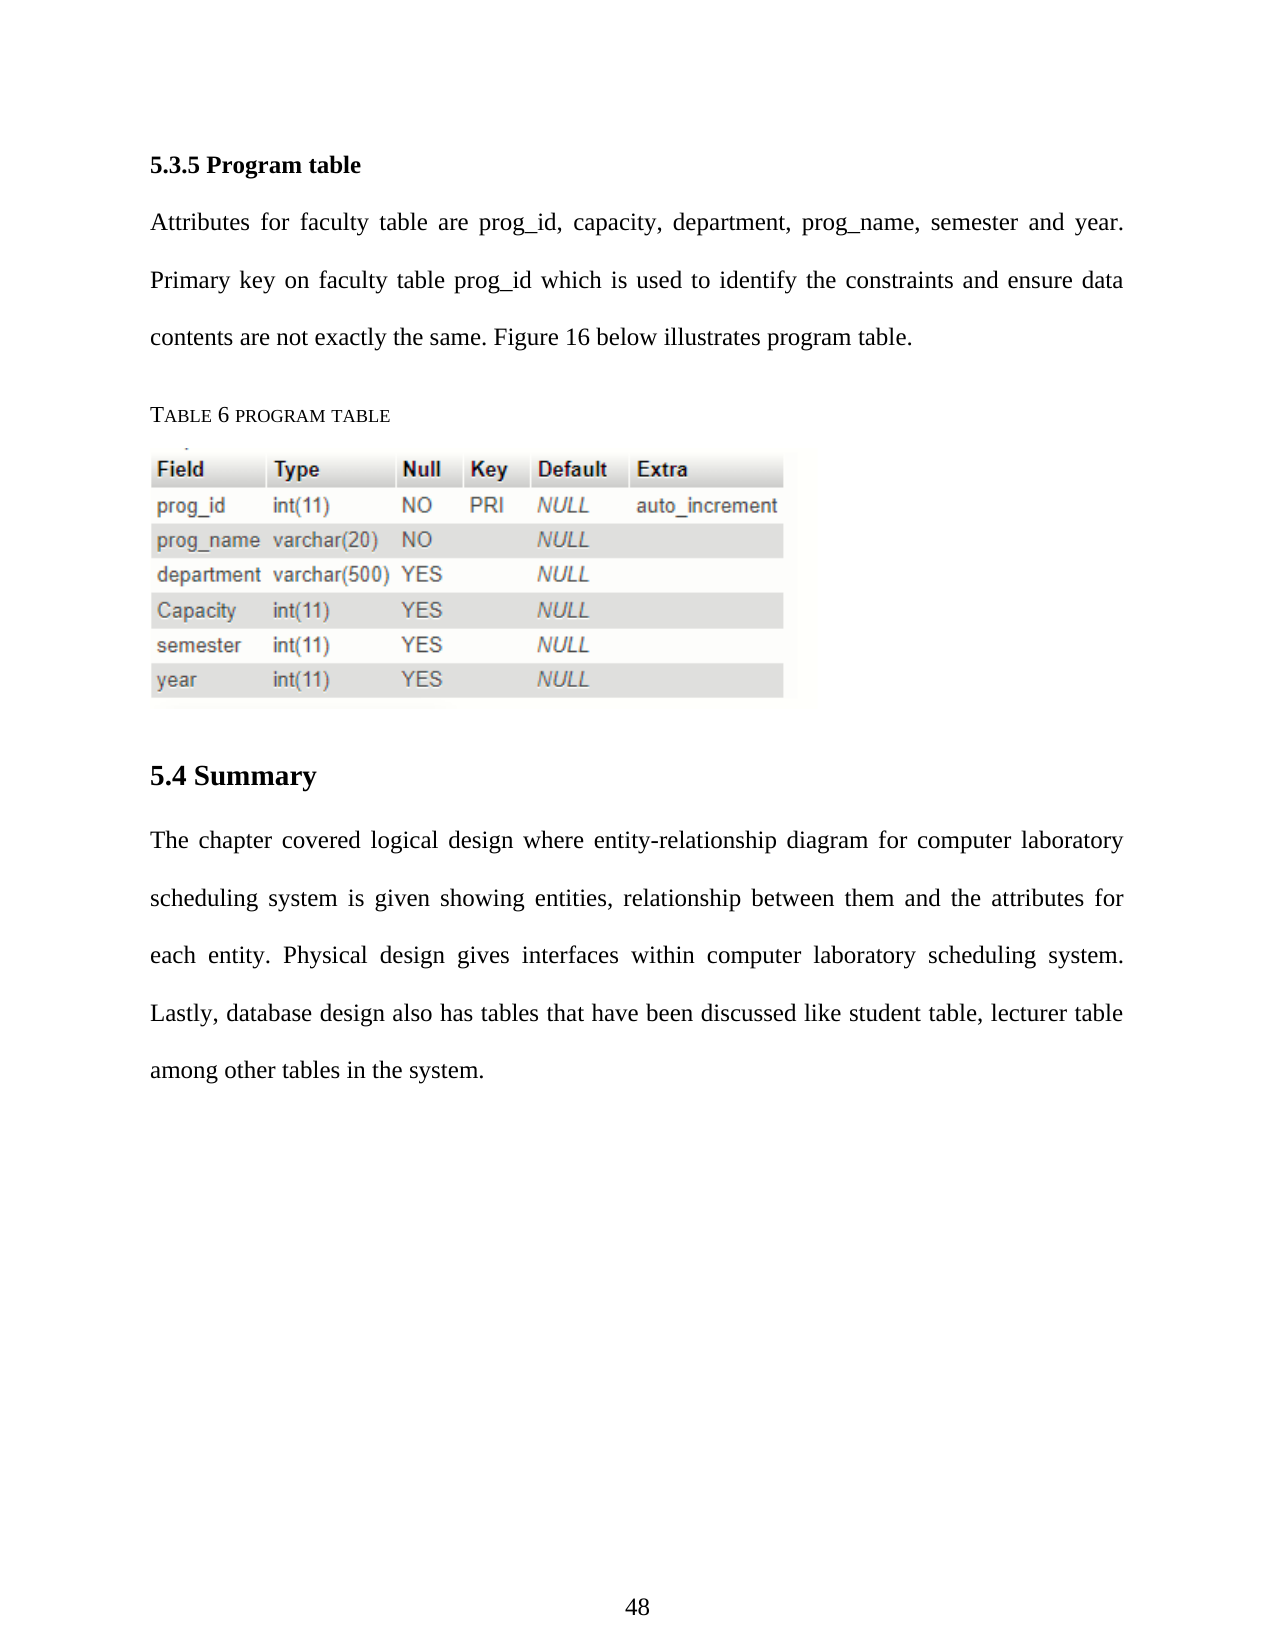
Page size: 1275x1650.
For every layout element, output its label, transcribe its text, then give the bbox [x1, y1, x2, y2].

subtitle 5.4 Summary [150, 758, 1125, 792]
subtitle 5.3.5 Program table [150, 150, 1125, 179]
text The chapter covered logical design where entity-relationship diagram for computer laboratory scheduling system is given showing entities, relationship between them and the attributes for each entity. Physical design gives interfaces within computer laboratory scheduling system. Lastly, database design also has tables that have been discussed like student table, lecturer table among other tables in the system. [150, 826, 1125, 1084]
picture [150, 448, 818, 709]
text Attributes for faculty table are prog_id, capacity, department, prog_name, semester and year. Primary key on faculty table prog_id which is used to identify the constraints and ensure data contents are not exactly the same. Figure 16 below illustrates program table. [150, 207, 1125, 351]
